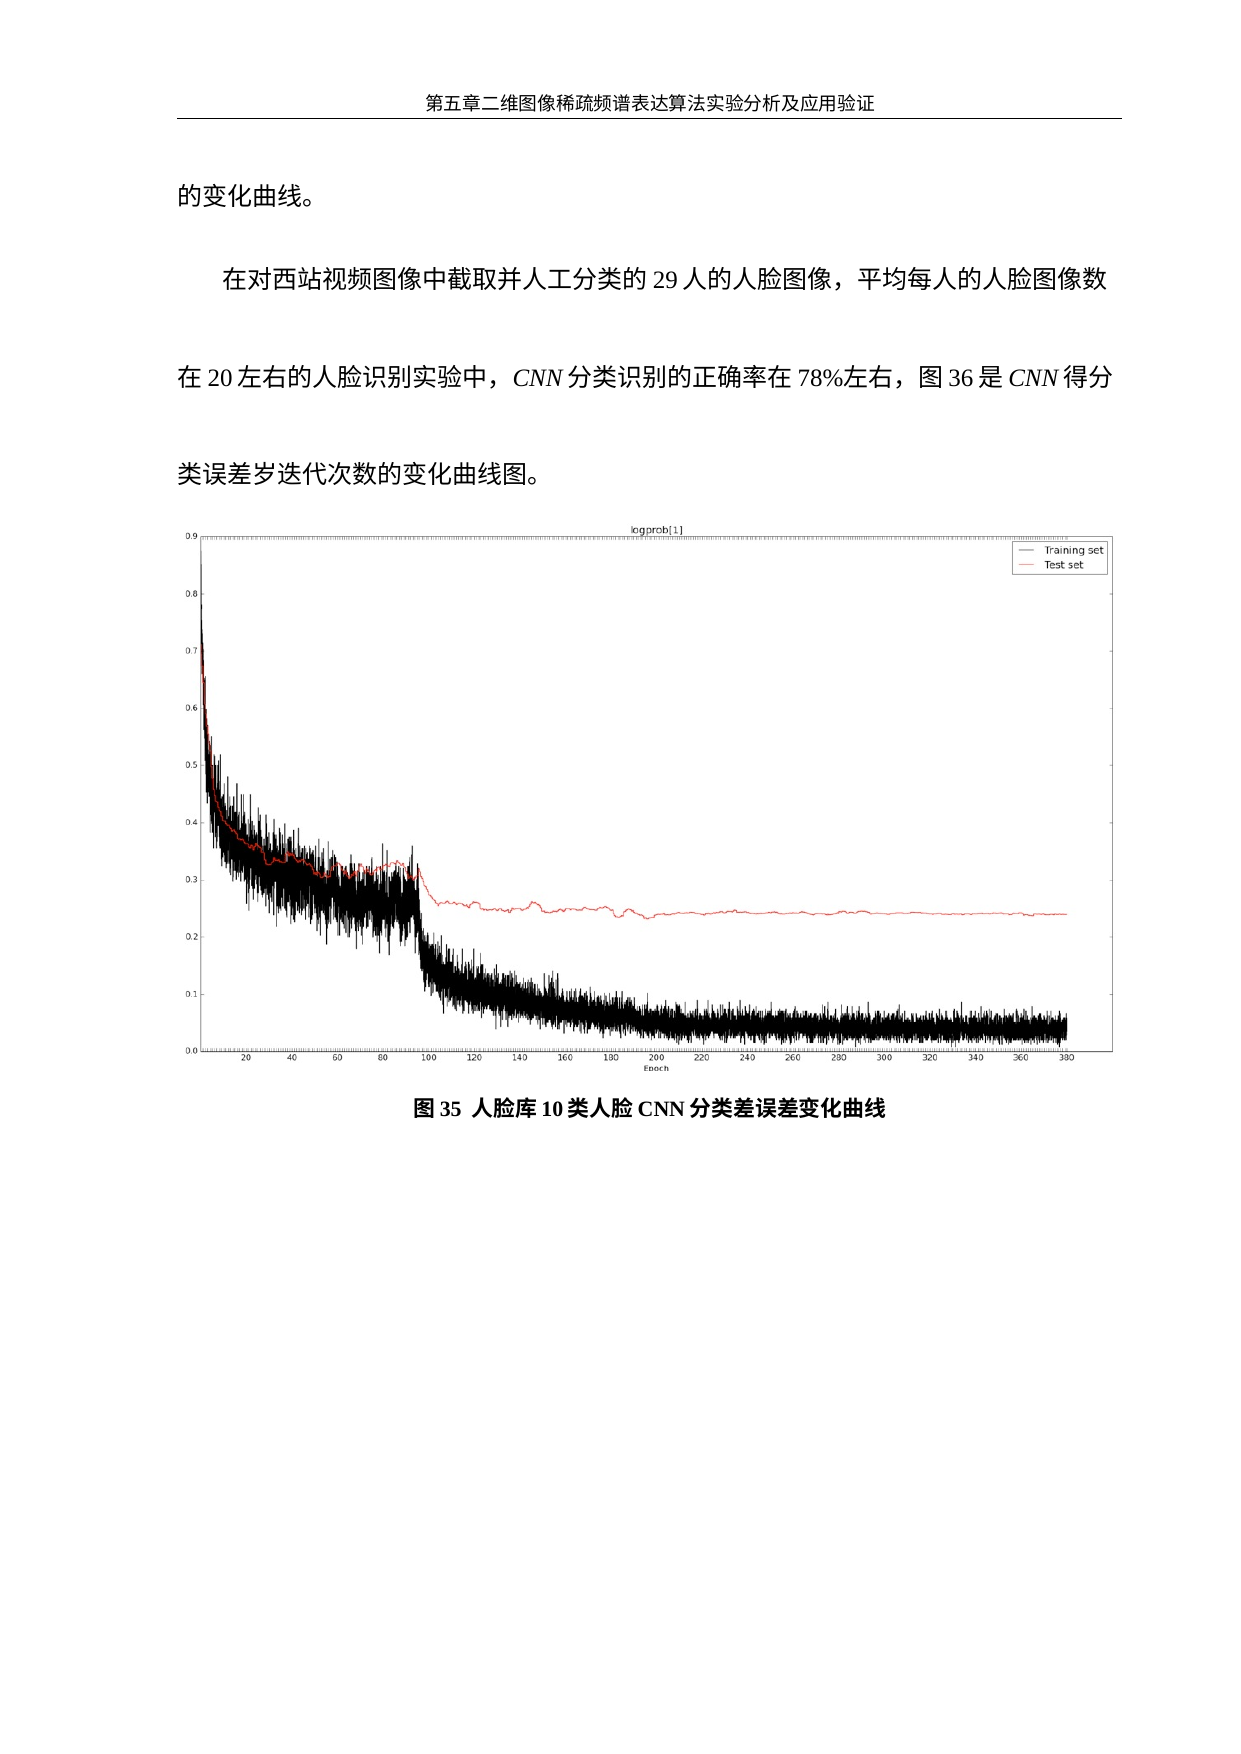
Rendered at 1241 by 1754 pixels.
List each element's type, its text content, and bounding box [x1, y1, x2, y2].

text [177, 162, 1122, 227]
text 图35 人脸库10类人脸CNN分类差误差变化曲线 [177, 1090, 1122, 1123]
text 在对西站视频图像中截取并人工分类的29人的人脸图像，平均每人的人脸图像数在20左右的人脸识别实验中，CNN分类识别的正确率在78%左右，图36是CNN得分类误差岁迭代次数的变化曲线图。 [177, 245, 1122, 505]
picture [177, 523, 1122, 1071]
